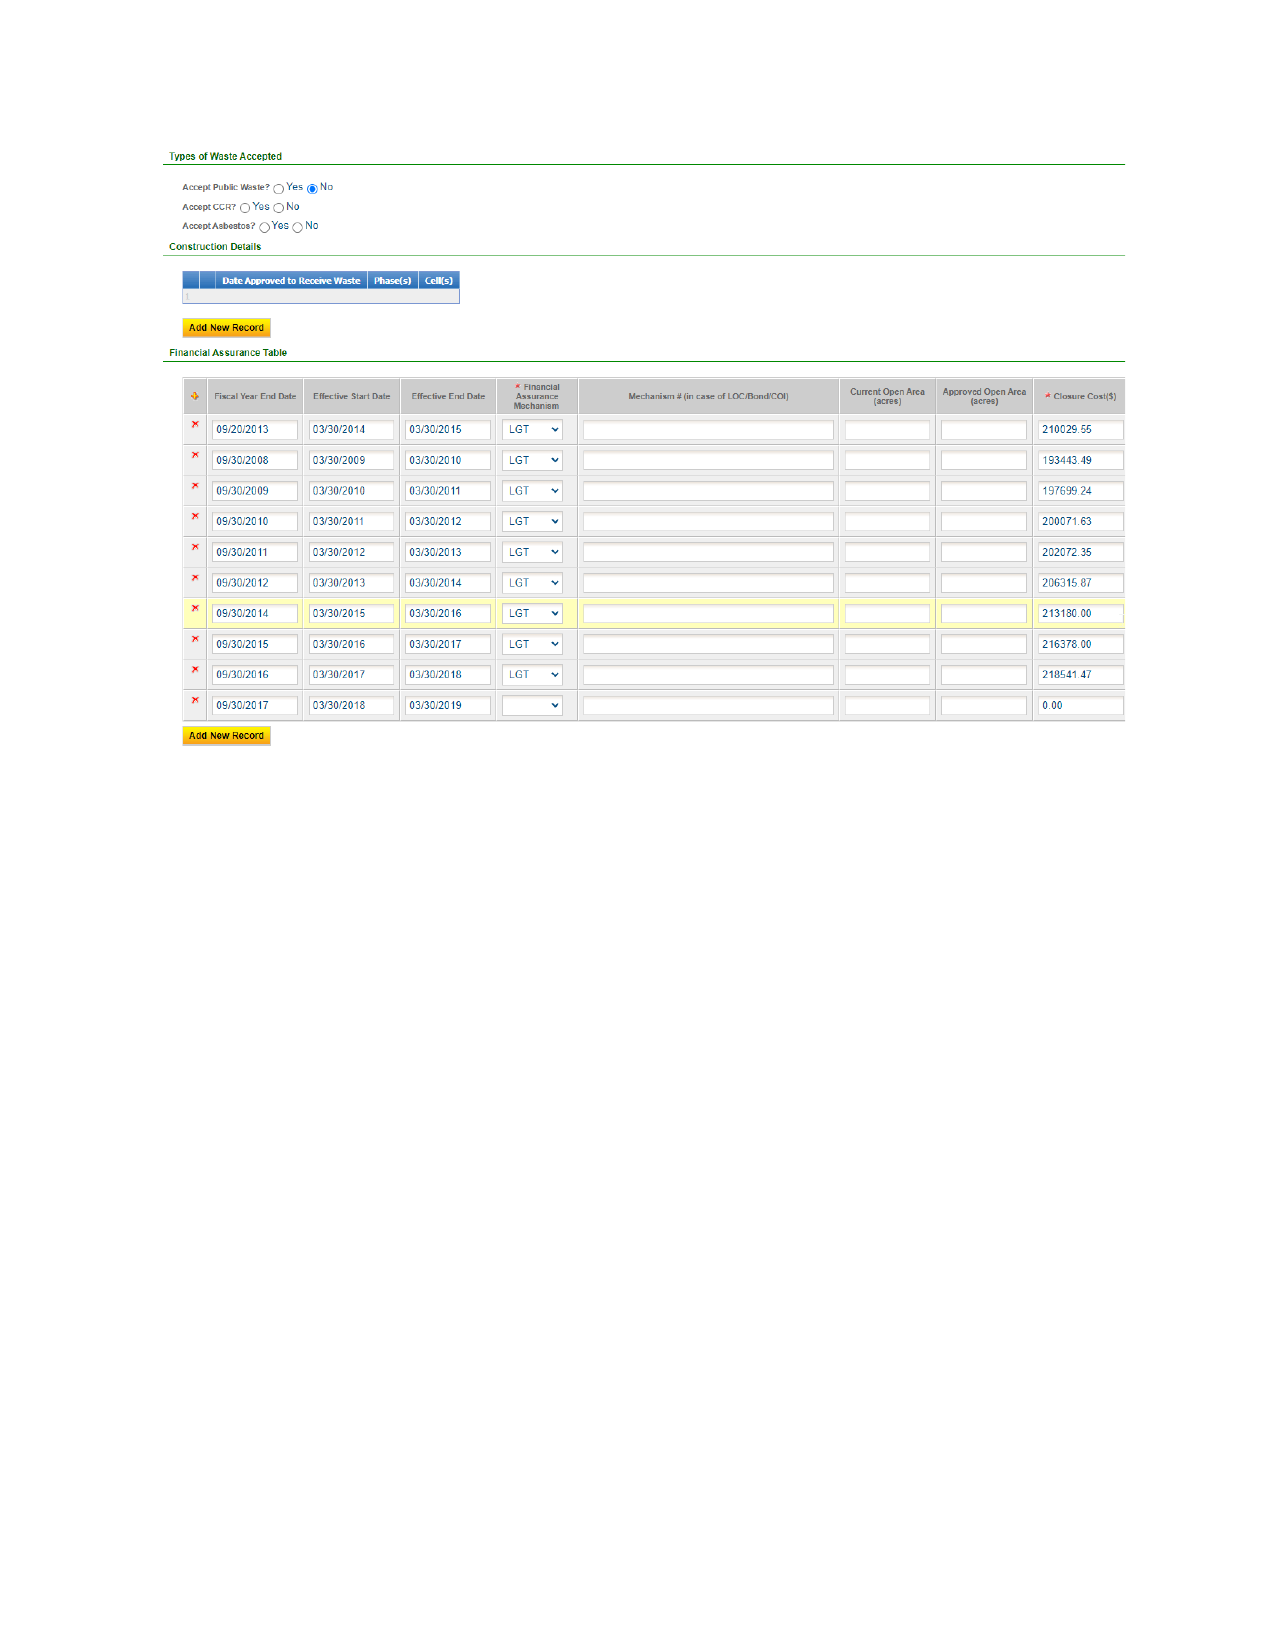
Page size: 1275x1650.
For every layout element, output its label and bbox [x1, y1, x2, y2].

picture [150, 150, 1125, 755]
